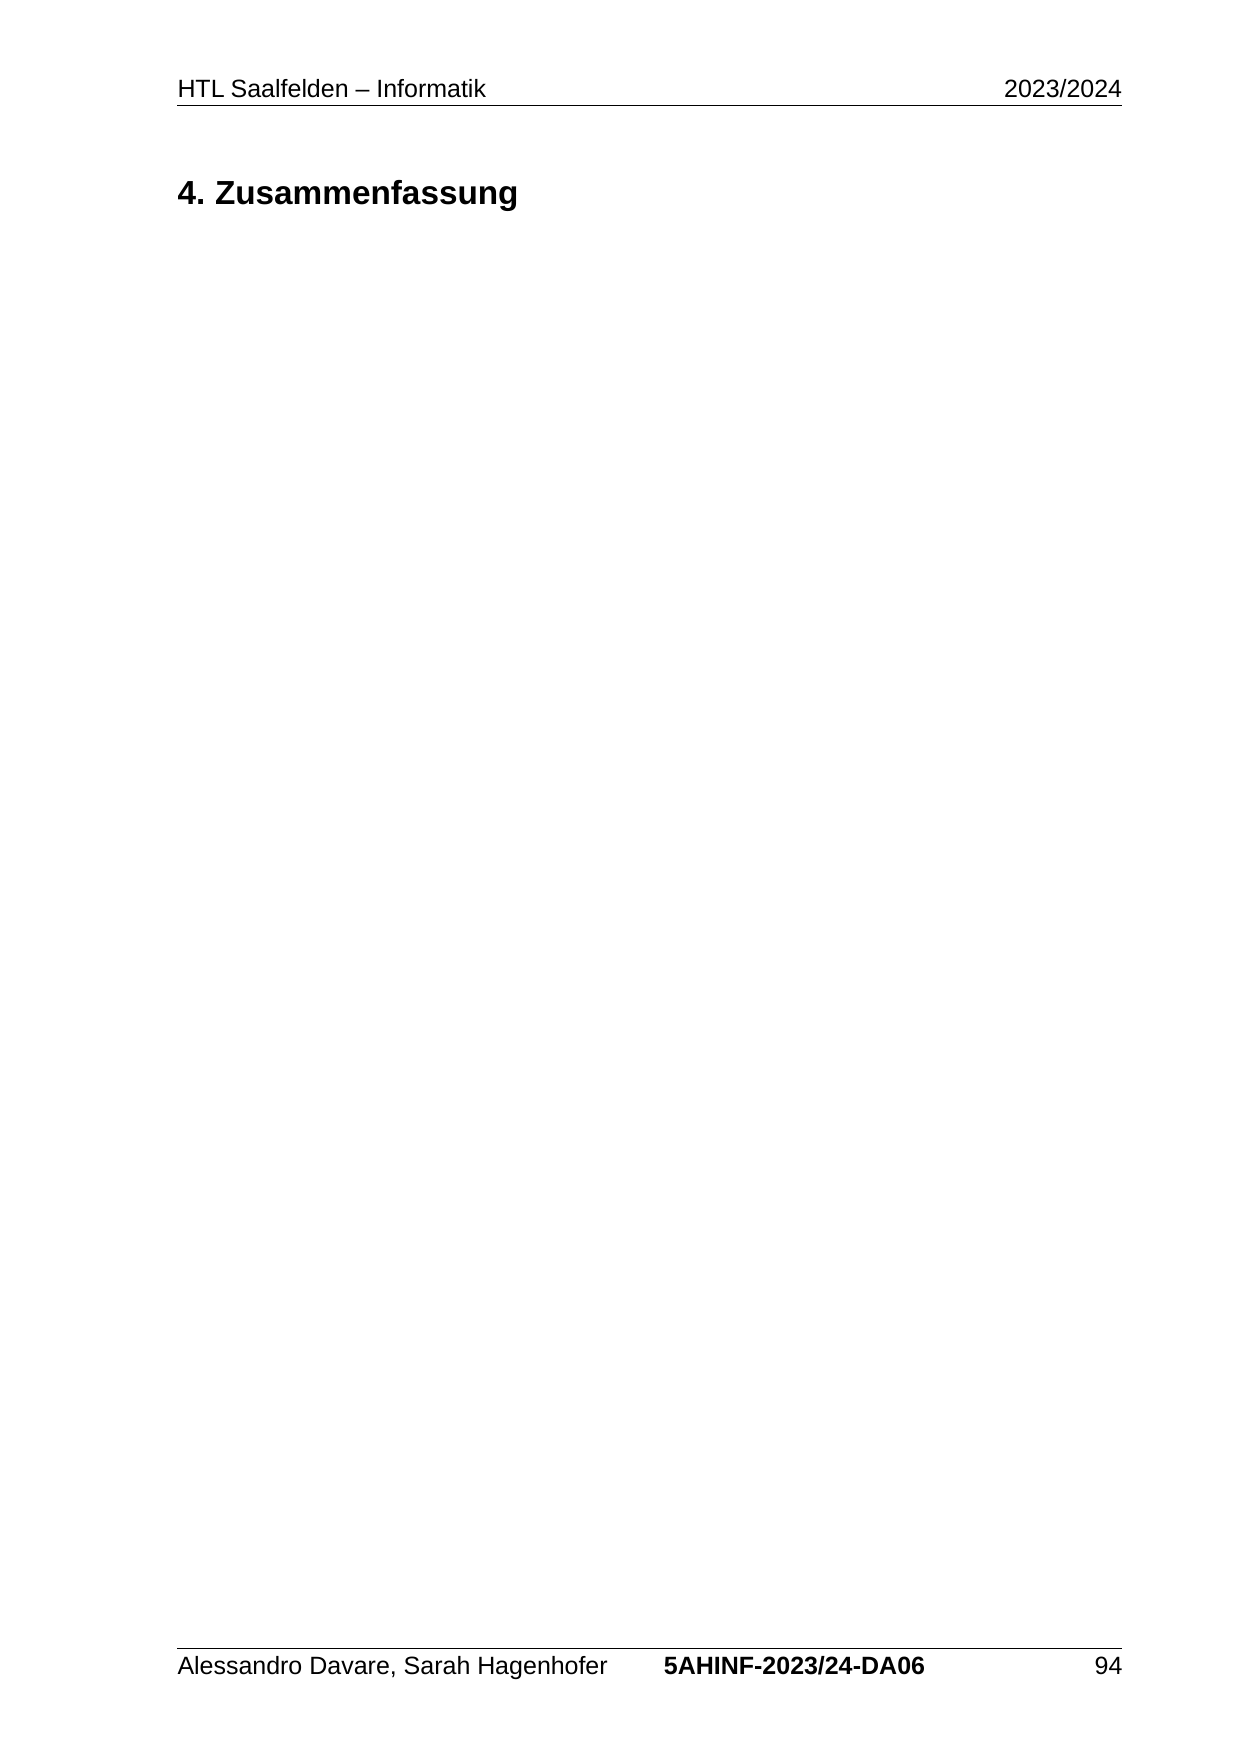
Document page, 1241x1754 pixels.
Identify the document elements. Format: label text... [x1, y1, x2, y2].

subtitle Zusammenfassung [177, 173, 1122, 211]
